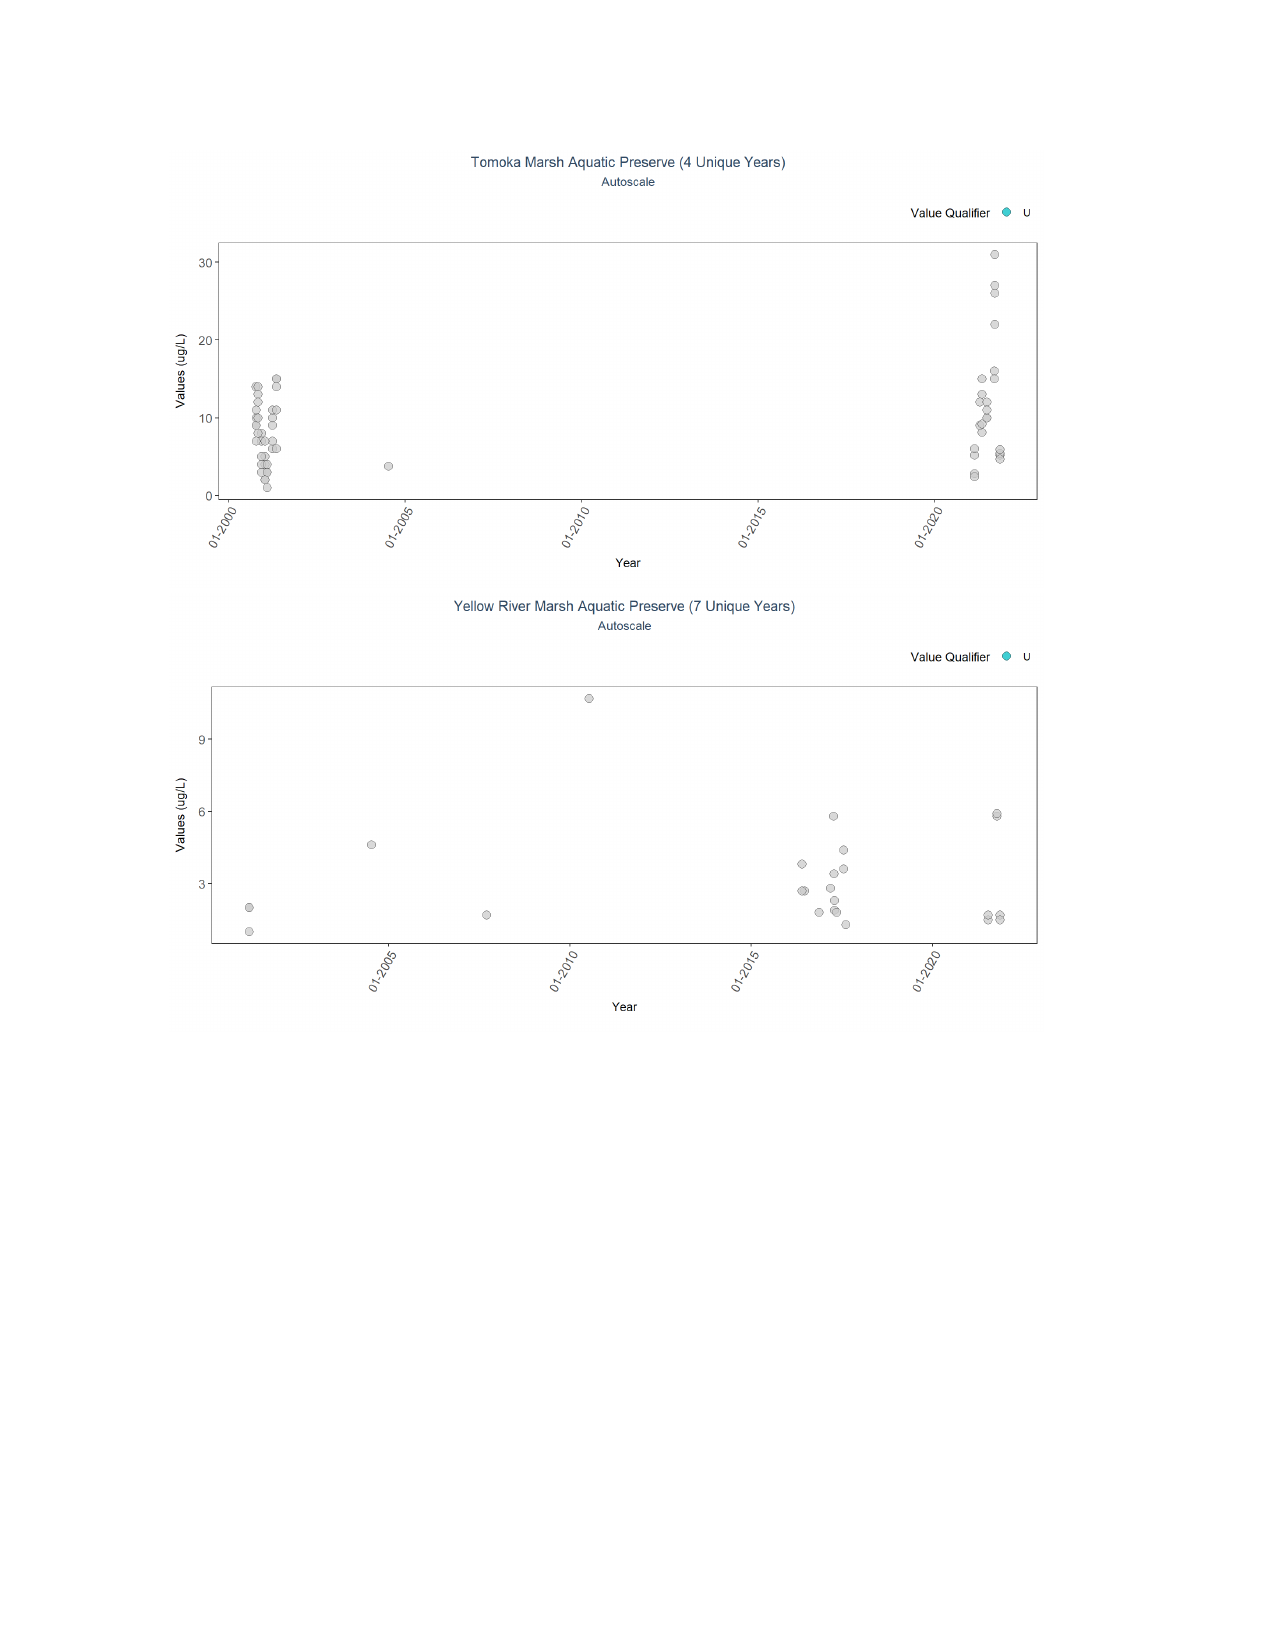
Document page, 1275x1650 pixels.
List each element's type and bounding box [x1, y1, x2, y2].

picture [168, 593, 1044, 1032]
picture [168, 150, 1044, 588]
